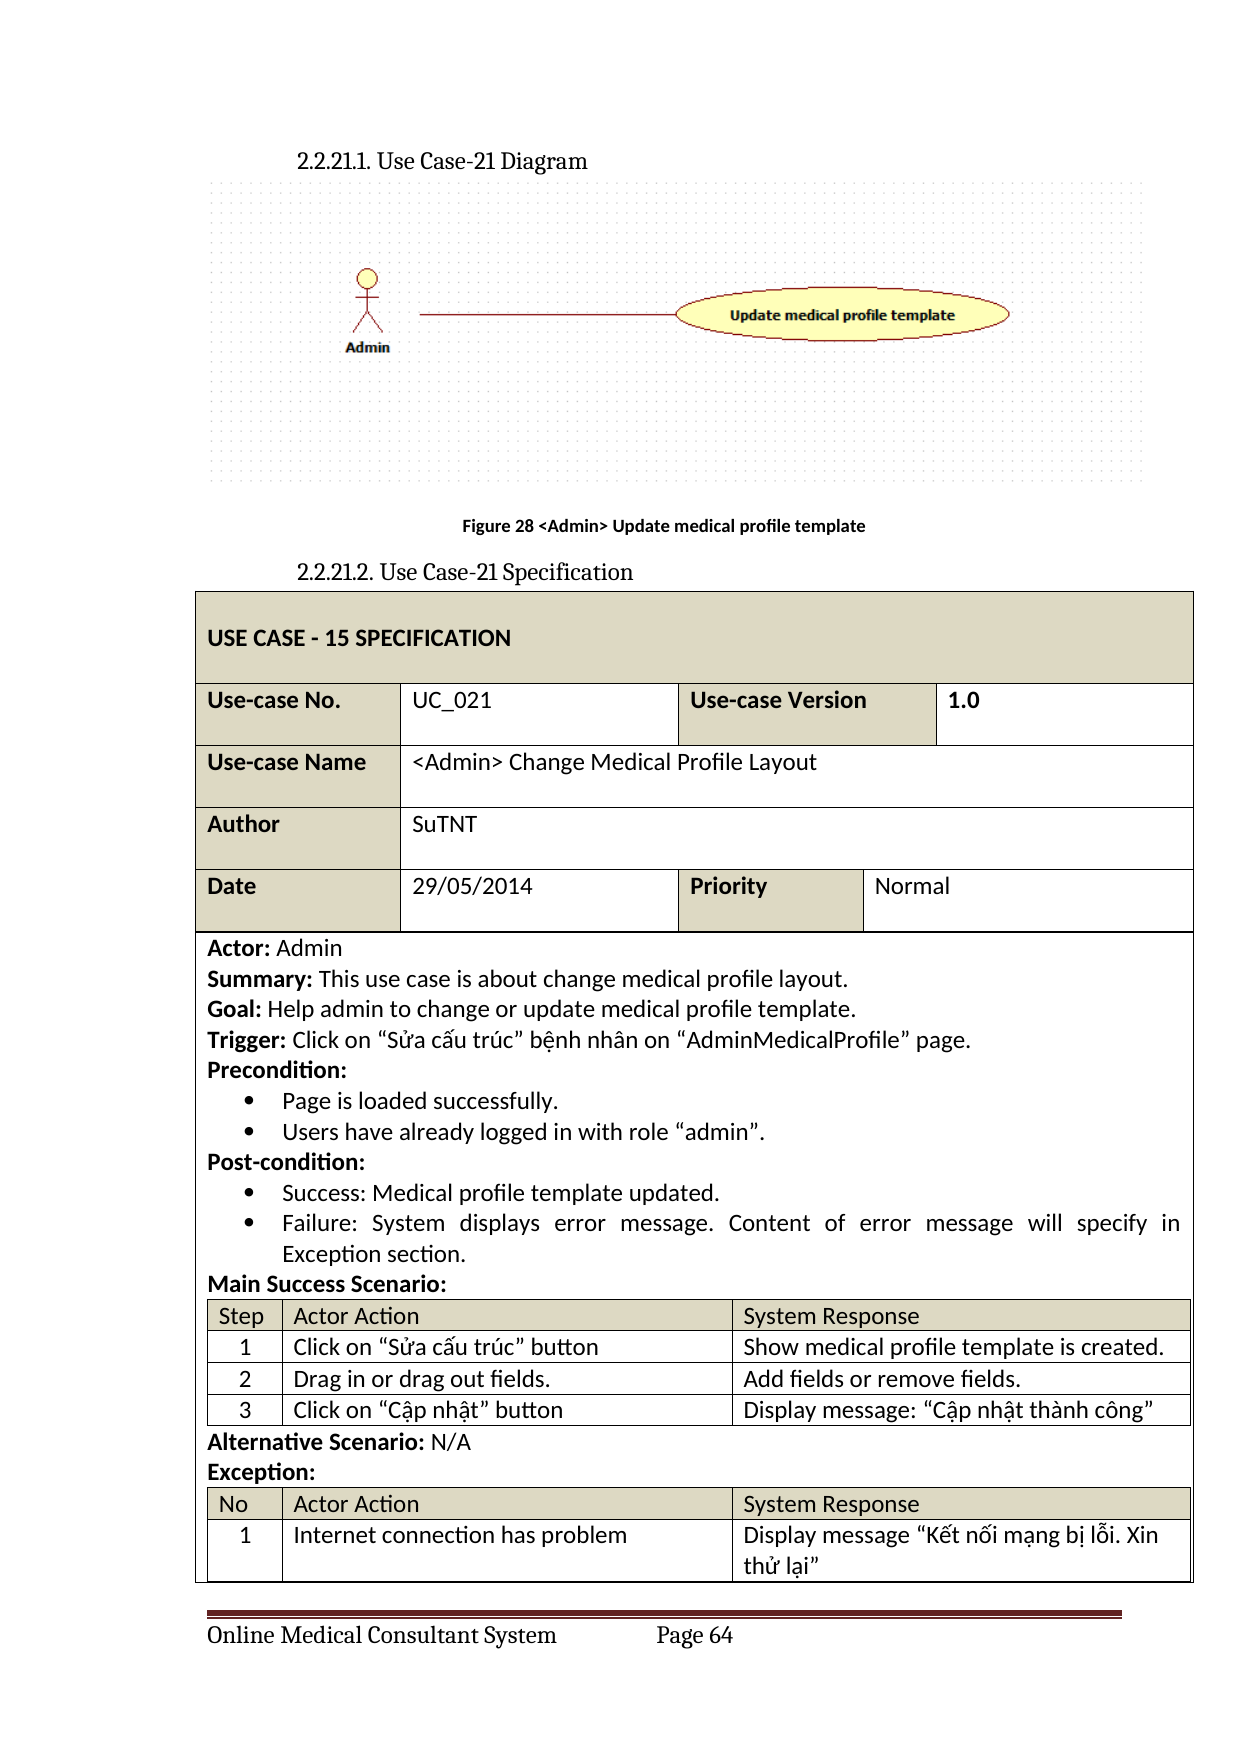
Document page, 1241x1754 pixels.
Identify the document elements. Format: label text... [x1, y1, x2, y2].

table_cell Priority [679, 870, 863, 931]
table_header USE CASE - 15 SPECIFICATION [196, 592, 1193, 683]
table_cell Author [196, 808, 400, 869]
table_cell 29/05/2014 [401, 870, 678, 931]
table_cell Date [196, 870, 400, 931]
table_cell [196, 933, 1193, 1582]
table_cell <Admin> Change Medical Profile Layout [401, 746, 1193, 807]
table_cell SuTNT [401, 808, 1193, 869]
table_cell Normal [864, 870, 1193, 931]
subtitle Use Case-21 Specification [282, 557, 1122, 586]
picture [207, 180, 1148, 489]
table_cell 1.0 [937, 684, 1193, 745]
text Figure 28 <Admin> Update medical profile template [207, 514, 1122, 537]
table_cell Use-case No. [196, 684, 400, 745]
table_cell Use-case Version [679, 684, 936, 745]
table_cell UC_021 [401, 684, 678, 745]
subtitle Use Case-21 Diagram [282, 147, 1122, 176]
table_cell Use-case Name [196, 746, 400, 807]
